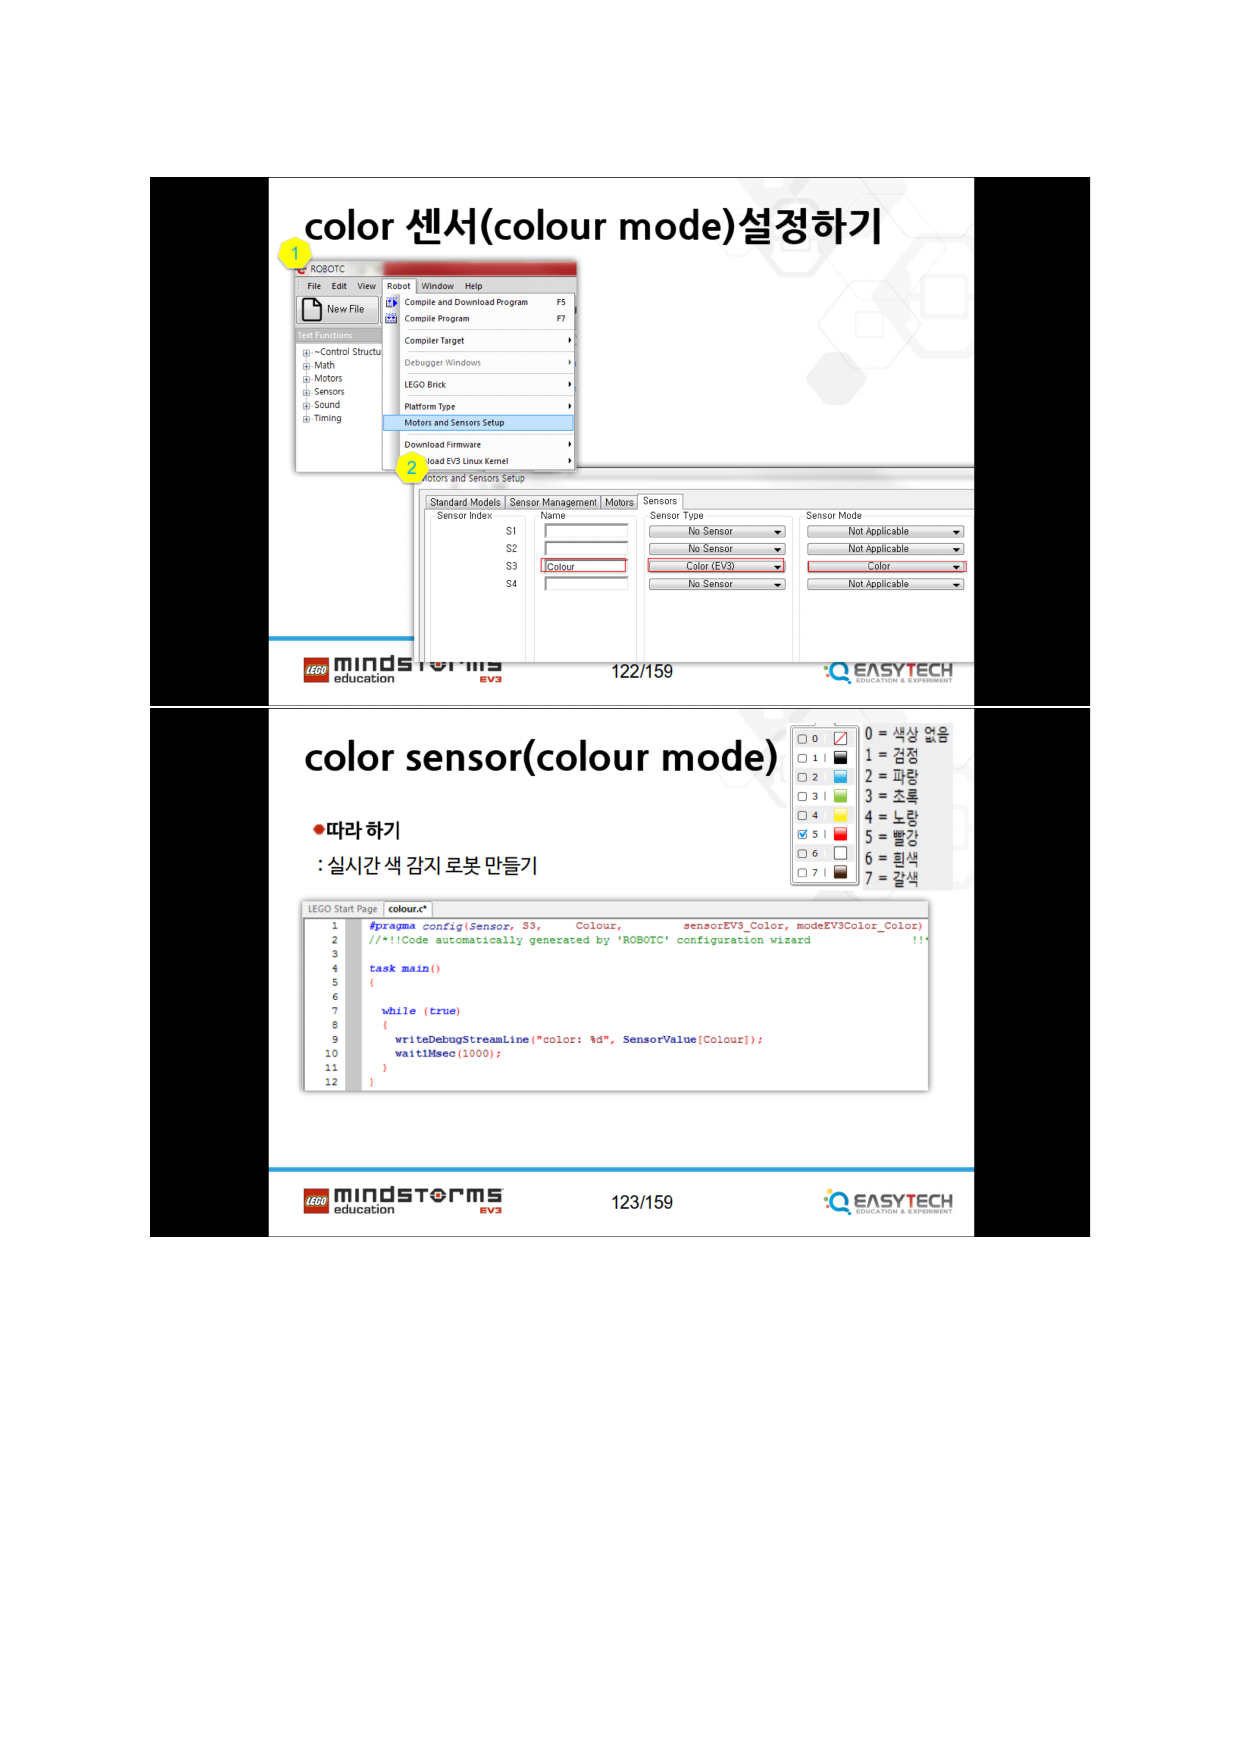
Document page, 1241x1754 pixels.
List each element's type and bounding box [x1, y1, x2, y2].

picture [150, 708, 1091, 1237]
picture [150, 177, 1091, 706]
